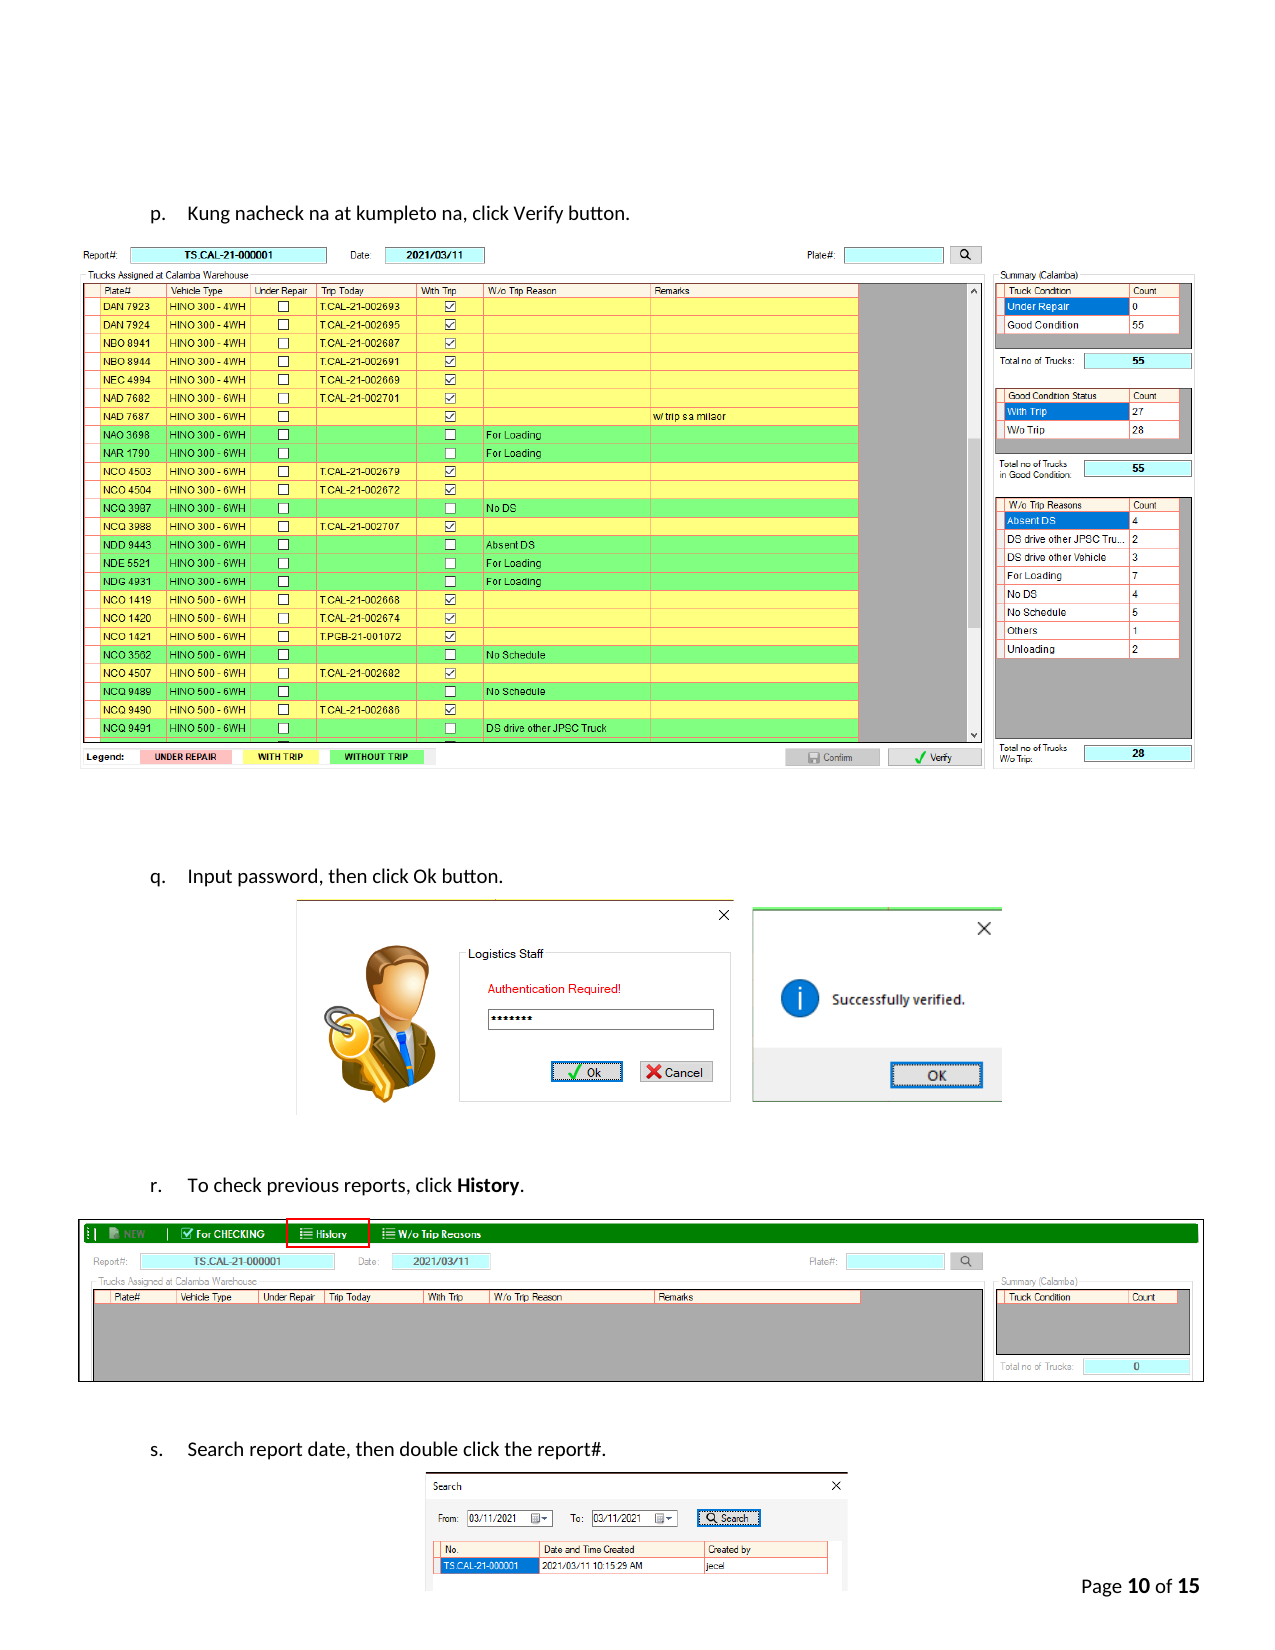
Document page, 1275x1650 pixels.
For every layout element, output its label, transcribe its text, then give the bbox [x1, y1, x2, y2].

list Kung nacheck na at kumpleto na, click Verify button. [150, 201, 1200, 226]
list Input password, then click Ok button. [150, 863, 1200, 889]
picture [752, 907, 1002, 1102]
picture [296, 899, 734, 1115]
picture [425, 1472, 848, 1591]
picture [288, 1220, 368, 1246]
picture [79, 1220, 1203, 1381]
list To check previous reports, click History. [150, 1172, 1200, 1197]
list Search report date, then double click the report#. [150, 1436, 1200, 1462]
picture [75, 239, 1200, 773]
